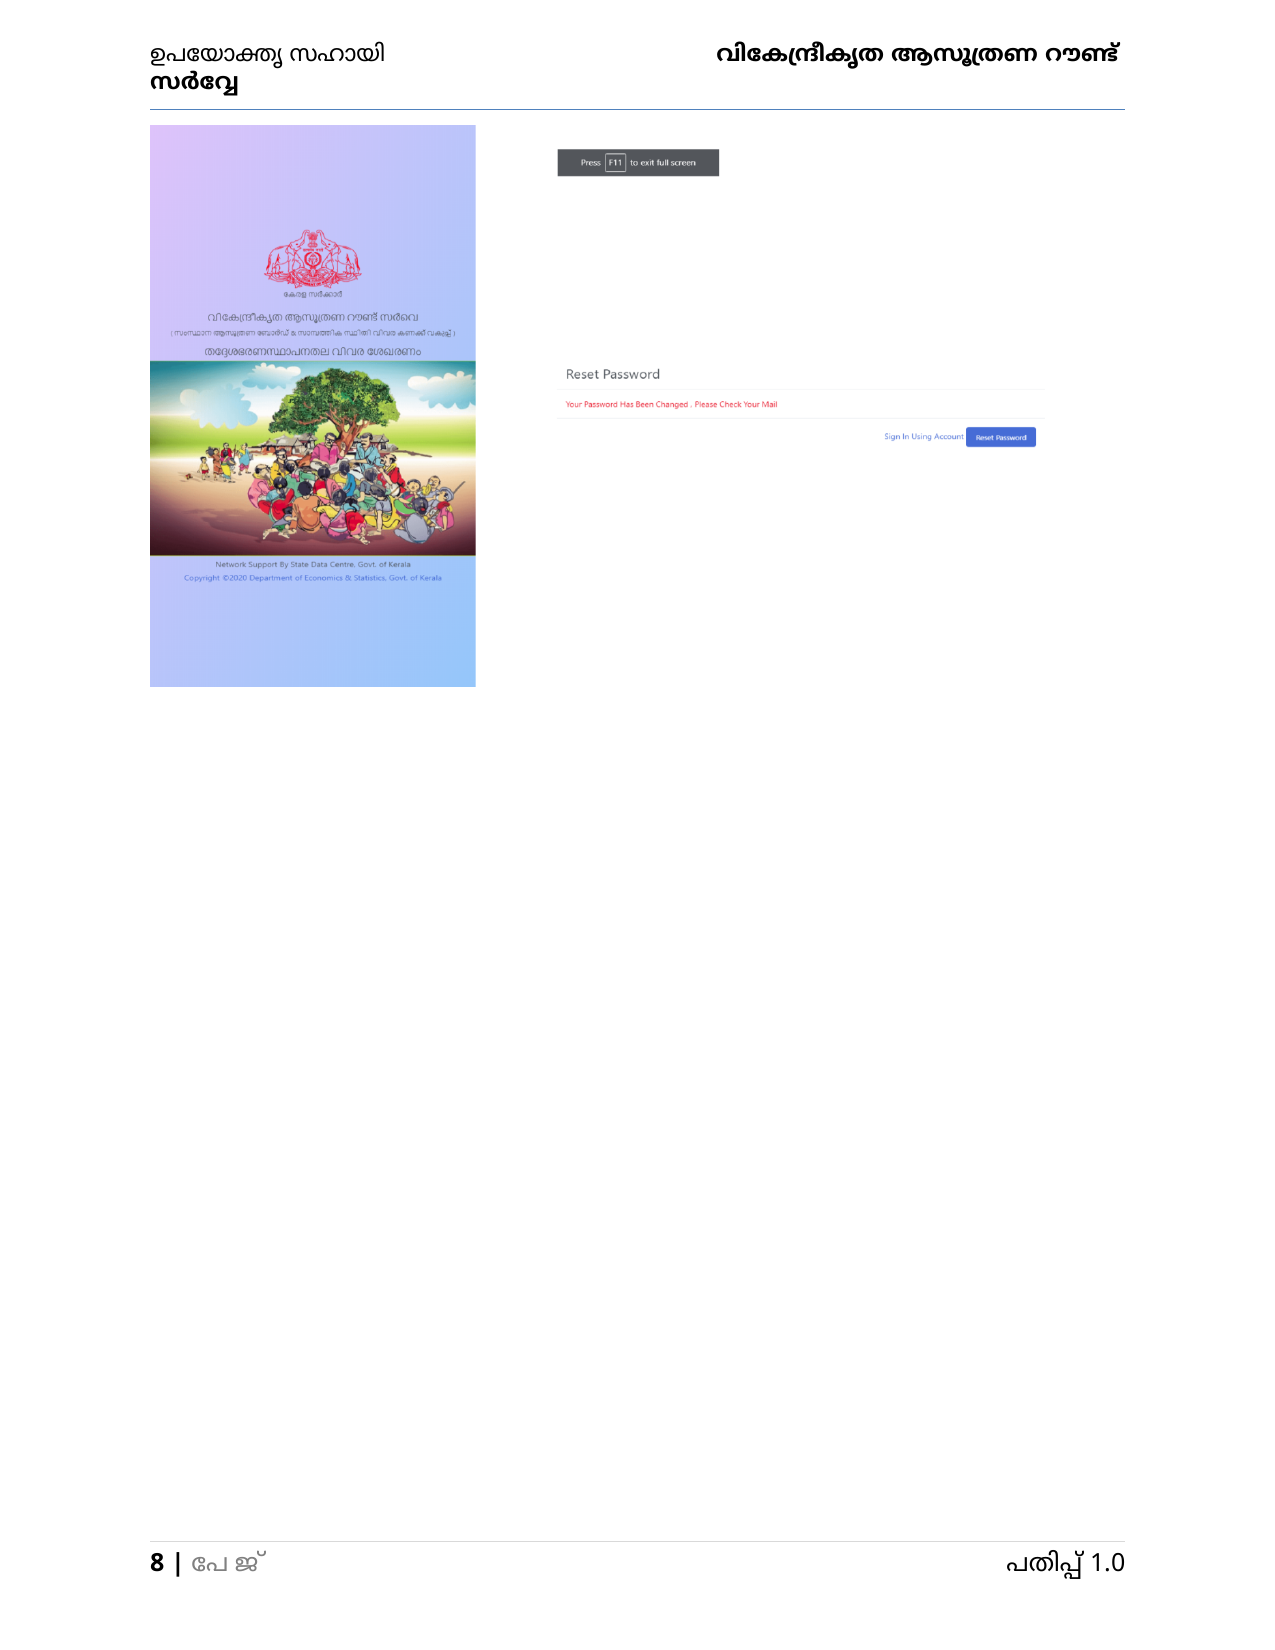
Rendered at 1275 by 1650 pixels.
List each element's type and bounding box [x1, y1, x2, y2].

picture [150, 125, 1125, 687]
